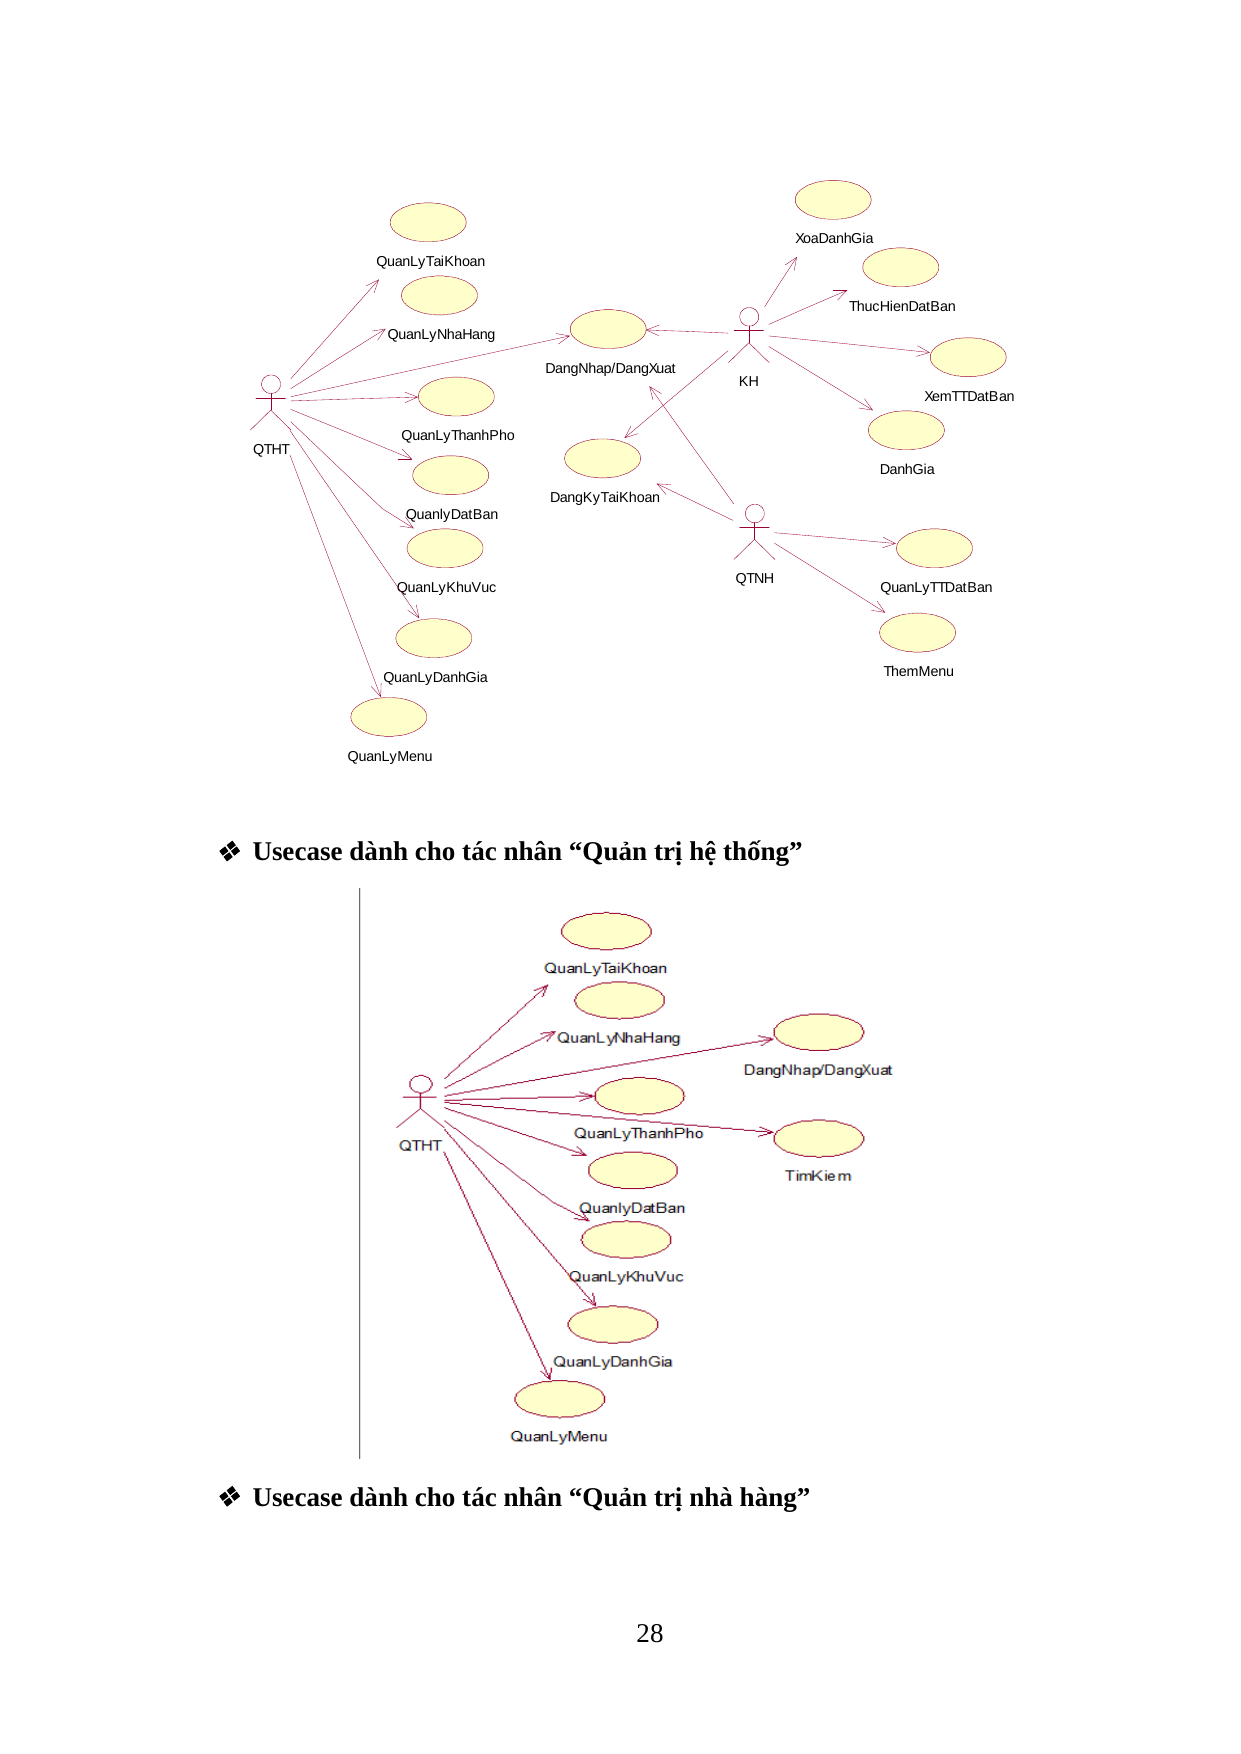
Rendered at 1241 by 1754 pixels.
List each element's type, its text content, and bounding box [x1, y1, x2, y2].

picture [359, 888, 941, 1459]
list Usecase dành cho tác nhân “Quản trị hệ thống” [215, 836, 1122, 867]
list Usecase dành cho tác nhân “Quản trị nhà hàng” [215, 1481, 1122, 1512]
